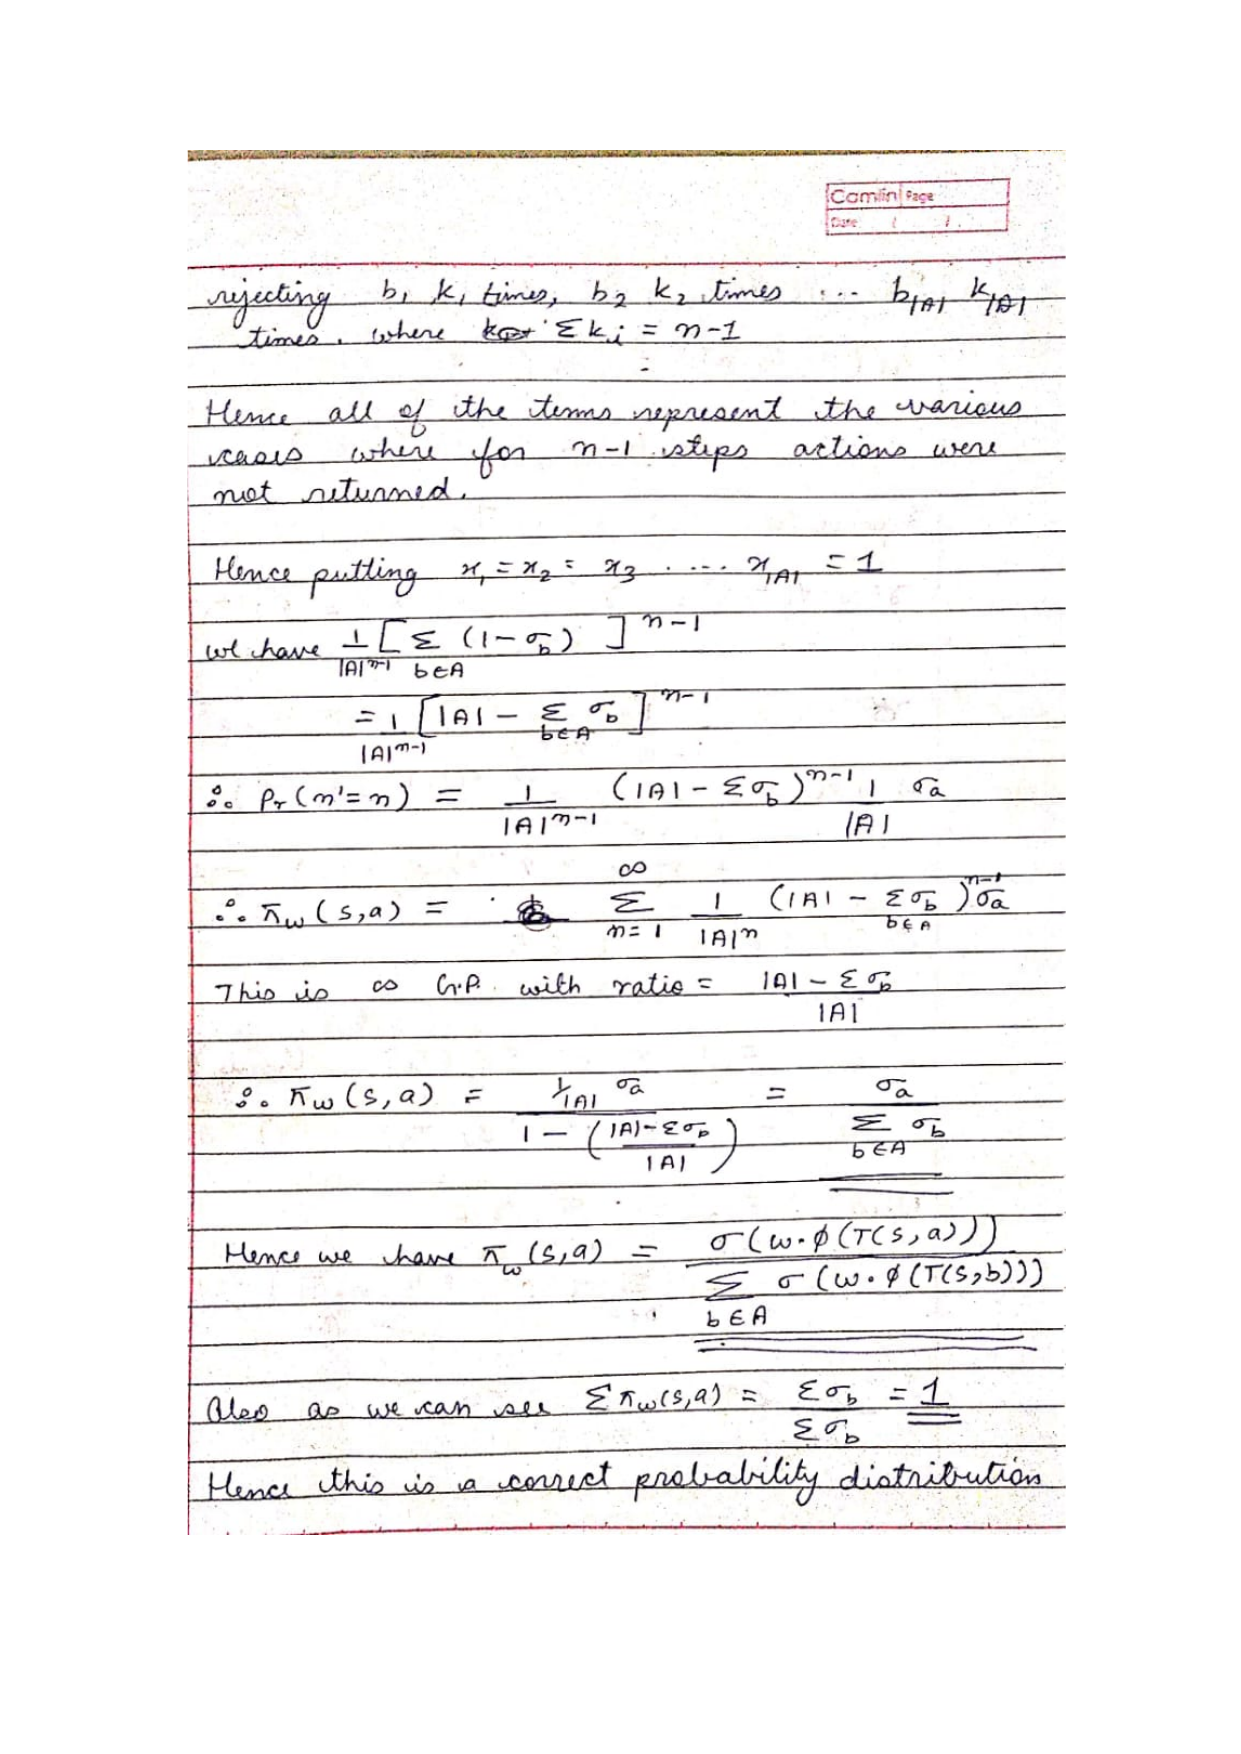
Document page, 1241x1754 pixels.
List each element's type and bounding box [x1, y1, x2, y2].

picture [187, 150, 1066, 1535]
